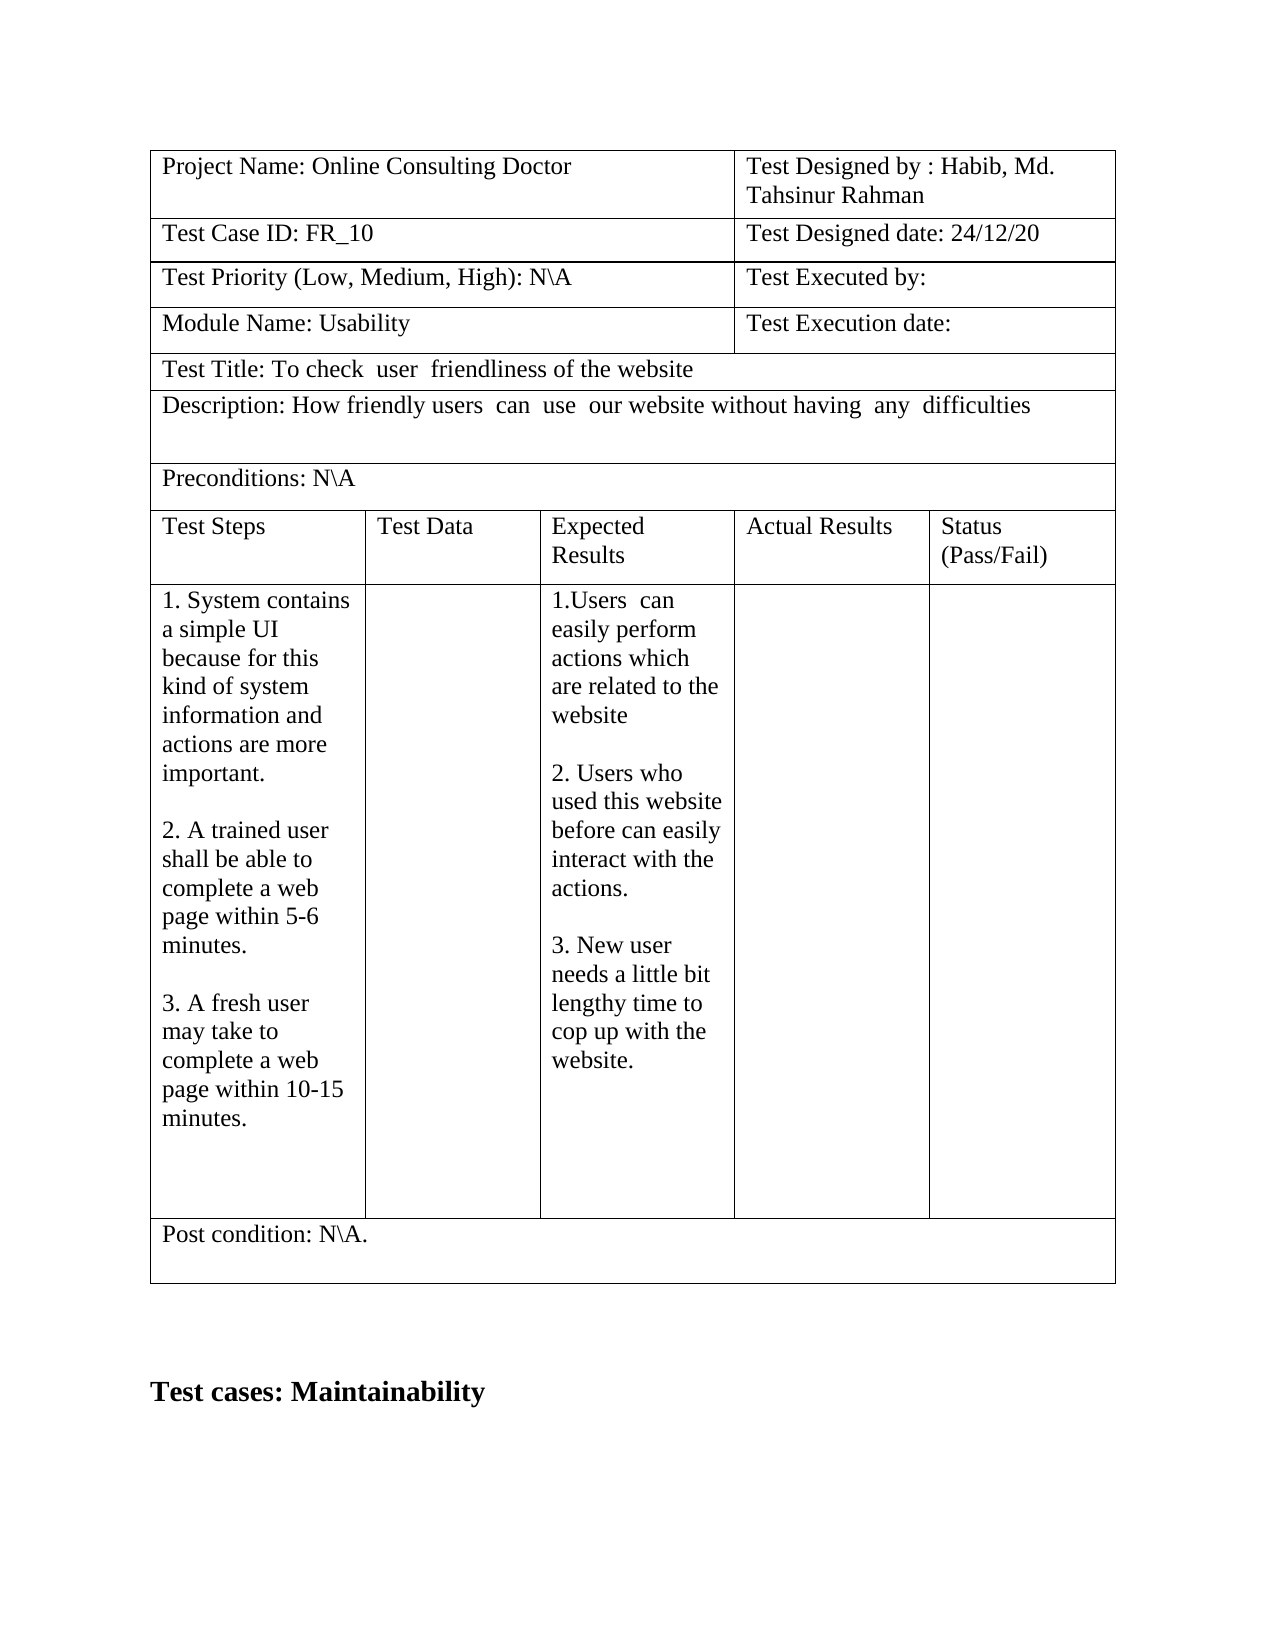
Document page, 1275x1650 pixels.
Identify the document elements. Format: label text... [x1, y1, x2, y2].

table_cell Test Execution date: [735, 308, 1115, 353]
table_cell Test Title: To check user friendliness of the website [151, 354, 1115, 389]
table_cell Description: How friendly users can use our website without having any difficulties [151, 391, 1115, 462]
table_cell [735, 585, 929, 1218]
table_cell Post condition: N\A. [151, 1219, 1115, 1283]
table_cell Actual Results [735, 511, 929, 584]
table_cell [930, 585, 1115, 1218]
table_cell 1.Users can easily perform actions which are related to the website 2. Users who used this website before can easily interact with the actions. 3. New user needs a little bit lengthy time to cop up with the website. [541, 585, 734, 1218]
table_cell Status (Pass/Fail) [930, 511, 1115, 584]
table_header Project Name: Online Consulting Doctor [151, 151, 734, 217]
table_cell [366, 585, 540, 1218]
table_cell Test Designed date: 24/12/20 [735, 219, 1115, 261]
text Test cases: Maintainability [150, 1374, 1125, 1408]
table_cell Test Data [366, 511, 540, 584]
table_cell Module Name: Usability [151, 308, 734, 353]
table_cell Test Executed by: [735, 263, 1115, 307]
table_header Test Designed by : Habib, Md. Tahsinur Rahman [735, 151, 1115, 217]
table_cell Expected Results [541, 511, 734, 584]
table_cell Test Priority (Low, Medium, High): N\A [151, 263, 734, 307]
table_cell Preconditions: N\A [151, 464, 1115, 510]
table_cell 1. System contains a simple UI because for this kind of system information and actions are more important. 2. A trained user shall be able to complete a web page within 5-6 minutes. 3. A fresh user may take to complete a web page within 10-15 minutes. [151, 585, 365, 1218]
table_cell Test Steps [151, 511, 365, 584]
table_cell Test Case ID: FR_10 [151, 219, 734, 261]
